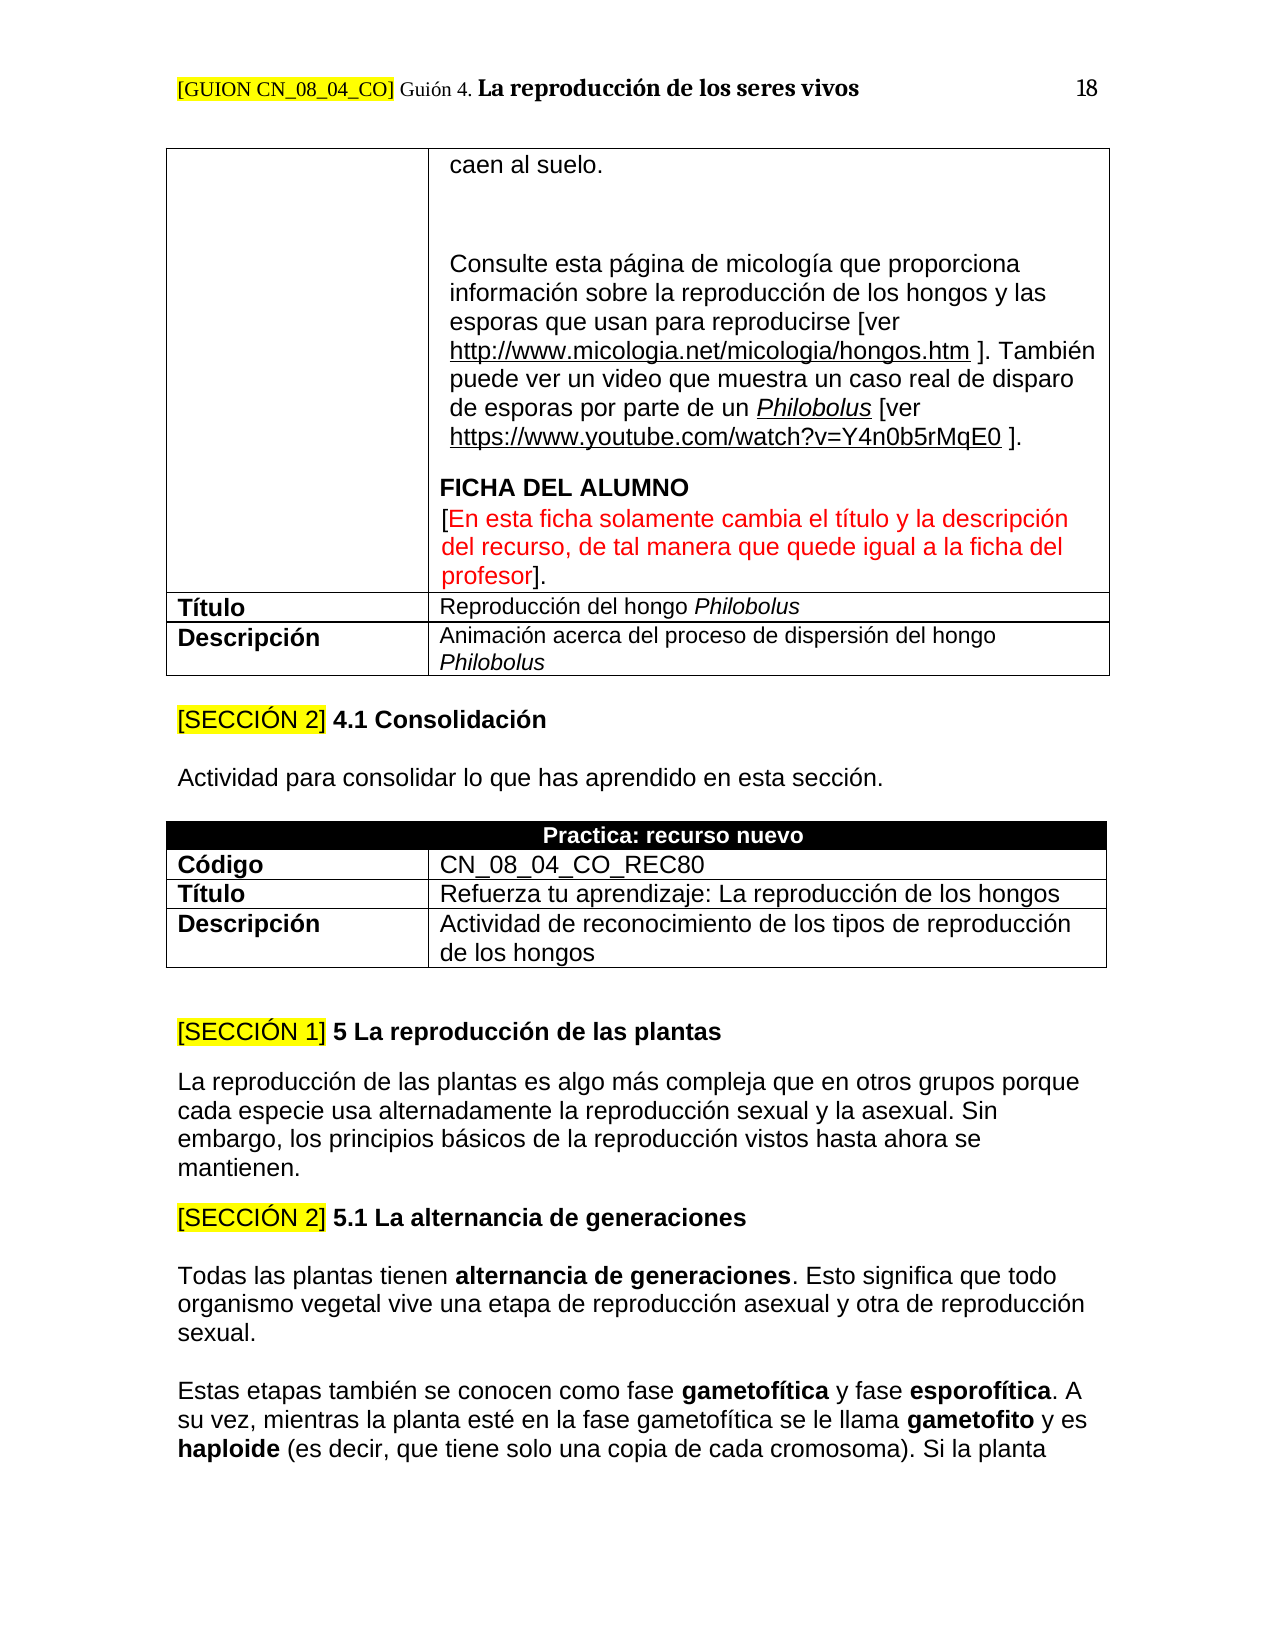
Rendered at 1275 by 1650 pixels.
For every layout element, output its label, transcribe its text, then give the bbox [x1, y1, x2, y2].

table_cell Descripción [167, 623, 428, 675]
text Todas las plantas tienen alternancia de generaciones. Esto significa que todo organismo vegetal vive una etapa de reproducción asexual y otra de reproducción sexual. [177, 1261, 1098, 1347]
text [SECCIÓN 2] 5.1 La alternancia de generaciones [326, 1203, 1098, 1232]
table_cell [167, 149, 428, 592]
text La reproducción de las plantas es algo más compleja que en otros grupos porque cada especie usa alternadamente la reproducción sexual y la asexual. Sin embargo, los principios básicos de la reproducción vistos hasta ahora se mantienen. [177, 1067, 1098, 1182]
text [SECCIÓN 1] 5 La reproducción de las plantas [177, 1017, 1098, 1046]
table_cell Actividad de reconocimiento de los tipos de reproducción de los hongos [429, 909, 1106, 967]
table_cell Título [167, 880, 428, 908]
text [177, 1376, 1098, 1462]
table_header Practica: recurso nuevo [167, 822, 1106, 849]
text [SECCIÓN 2] 4.1 Consolidación [326, 705, 1098, 734]
table_cell Título [167, 593, 428, 621]
text Actividad para consolidar lo que has aprendido en esta sección. [177, 763, 1098, 792]
table_cell Código [167, 850, 428, 878]
table_cell Reproducción del hongo Philobolus [429, 593, 1109, 621]
table_cell Refuerza tu aprendizaje: La reproducción de los hongos [429, 880, 1106, 908]
table_cell Descripción [167, 909, 428, 967]
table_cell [429, 149, 1109, 592]
table_cell Animación acerca del proceso de dispersión del hongo Philobolus [429, 623, 1109, 675]
table_cell CN_08_04_CO_REC80 [429, 850, 1106, 878]
